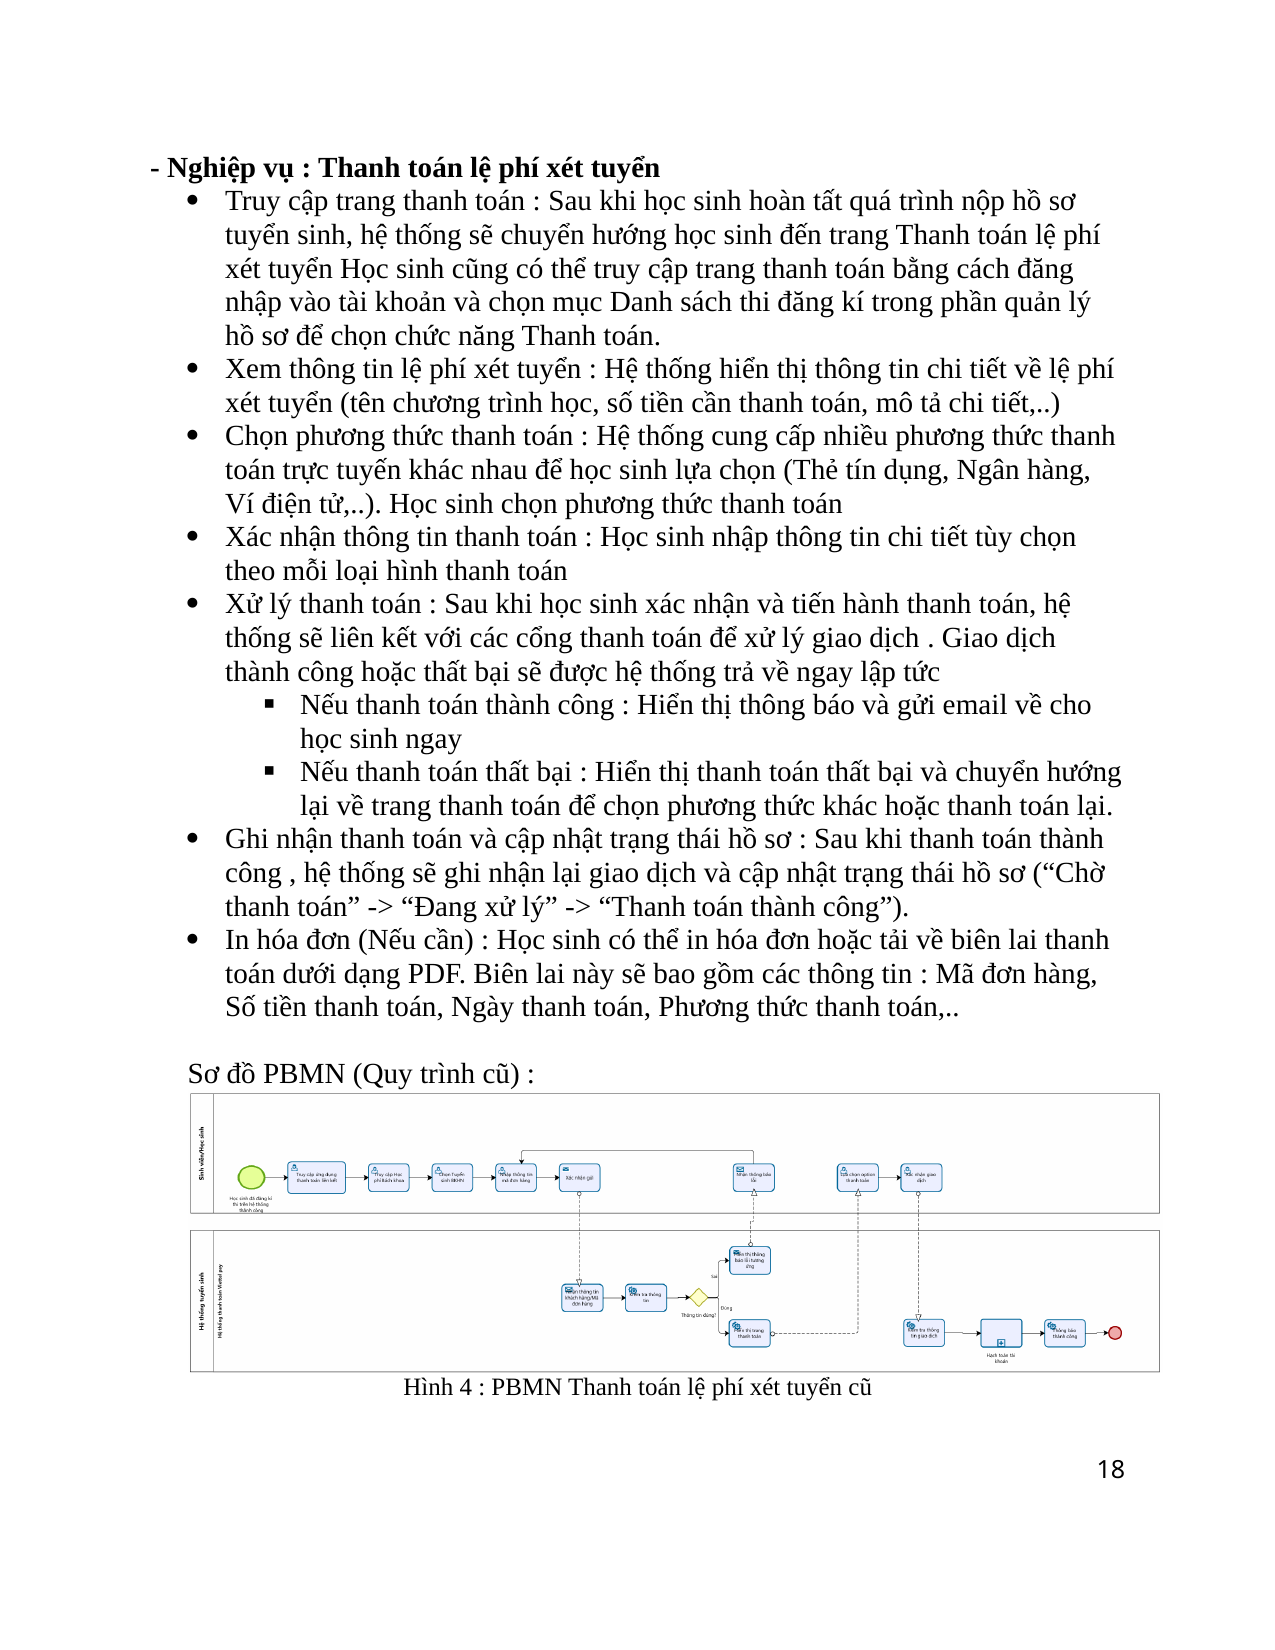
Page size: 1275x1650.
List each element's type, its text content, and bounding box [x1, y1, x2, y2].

list Truy cập trang thanh toán : Sau khi học sinh hoàn tất quá trình nộp hồ sơ tuyển sinh, hệ thống sẽ chuyển hướng học sinh đến trang Thanh toán lệ phí xét tuyển Học sinh cũng có thể truy cập trang thanh toán bằng cách đăng nhập vào tài khoản và chọn mục Danh sách thi đăng kí trong phần quản lý hồ sơ để chọn chức năng Thanh toán. [187, 183, 1125, 351]
list Nếu thanh toán thất bại : Hiển thị thanh toán thất bại và chuyển hướng lại về trang thanh toán để chọn phương thức khác hoặc thanh toán lại. [262, 754, 1125, 822]
list Ghi nhận thanh toán và cập nhật trạng thái hồ sơ : Sau khi thanh toán thành công , hệ thống sẽ ghi nhận lại giao dịch và cập nhật trạng thái hồ sơ (“Chờ thanh toán” -> “Đang xử lý” -> “Thanh toán thành công”). [187, 822, 1125, 922]
list Xử lý thanh toán : Sau khi học sinh xác nhận và tiến hành thanh toán, hệ thống sẽ liên kết với các cổng thanh toán để xử lý giao dịch . Giao dịch thành công hoặc thất bại sẽ được hệ thống trả về ngay lập tức [187, 586, 1125, 687]
list Xem thông tin lệ phí xét tuyển : Hệ thống hiển thị thông tin chi tiết về lệ phí xét tuyển (tên chương trình học, số tiền cần thanh toán, mô tả chi tiết,..) [187, 351, 1125, 418]
list In hóa đơn (Nếu cần) : Học sinh có thể in hóa đơn hoặc tải về biên lai thanh toán dưới dạng PDF. Biên lai này sẽ bao gồm các thông tin : Mã đơn hàng, Số tiền thanh toán, Ngày thanh toán, Phương thức thanh toán,.. [187, 922, 1125, 1023]
picture [187, 1090, 1163, 1373]
text Hình 4 : PBMN Thanh toán lệ phí xét tuyển cũ [150, 1372, 1125, 1401]
list Chọn phương thức thanh toán : Hệ thống cung cấp nhiều phương thức thanh toán trực tuyến khác nhau để học sinh lựa chọn (Thẻ tín dụng, Ngân hàng, Ví điện tử,..). Học sinh chọn phương thức thanh toán [187, 418, 1125, 519]
list Xác nhận thông tin thanh toán : Học sinh nhập thông tin chi tiết tùy chọn theo mỗi loại hình thanh toán [187, 519, 1125, 586]
list Nếu thanh toán thành công : Hiển thị thông báo và gửi email về cho học sinh ngay [262, 687, 1125, 754]
text Sơ đồ PBMN (Quy trình cũ) : [187, 1057, 1125, 1090]
text - Nghiệp vụ : Thanh toán lệ phí xét tuyển [150, 150, 1125, 183]
